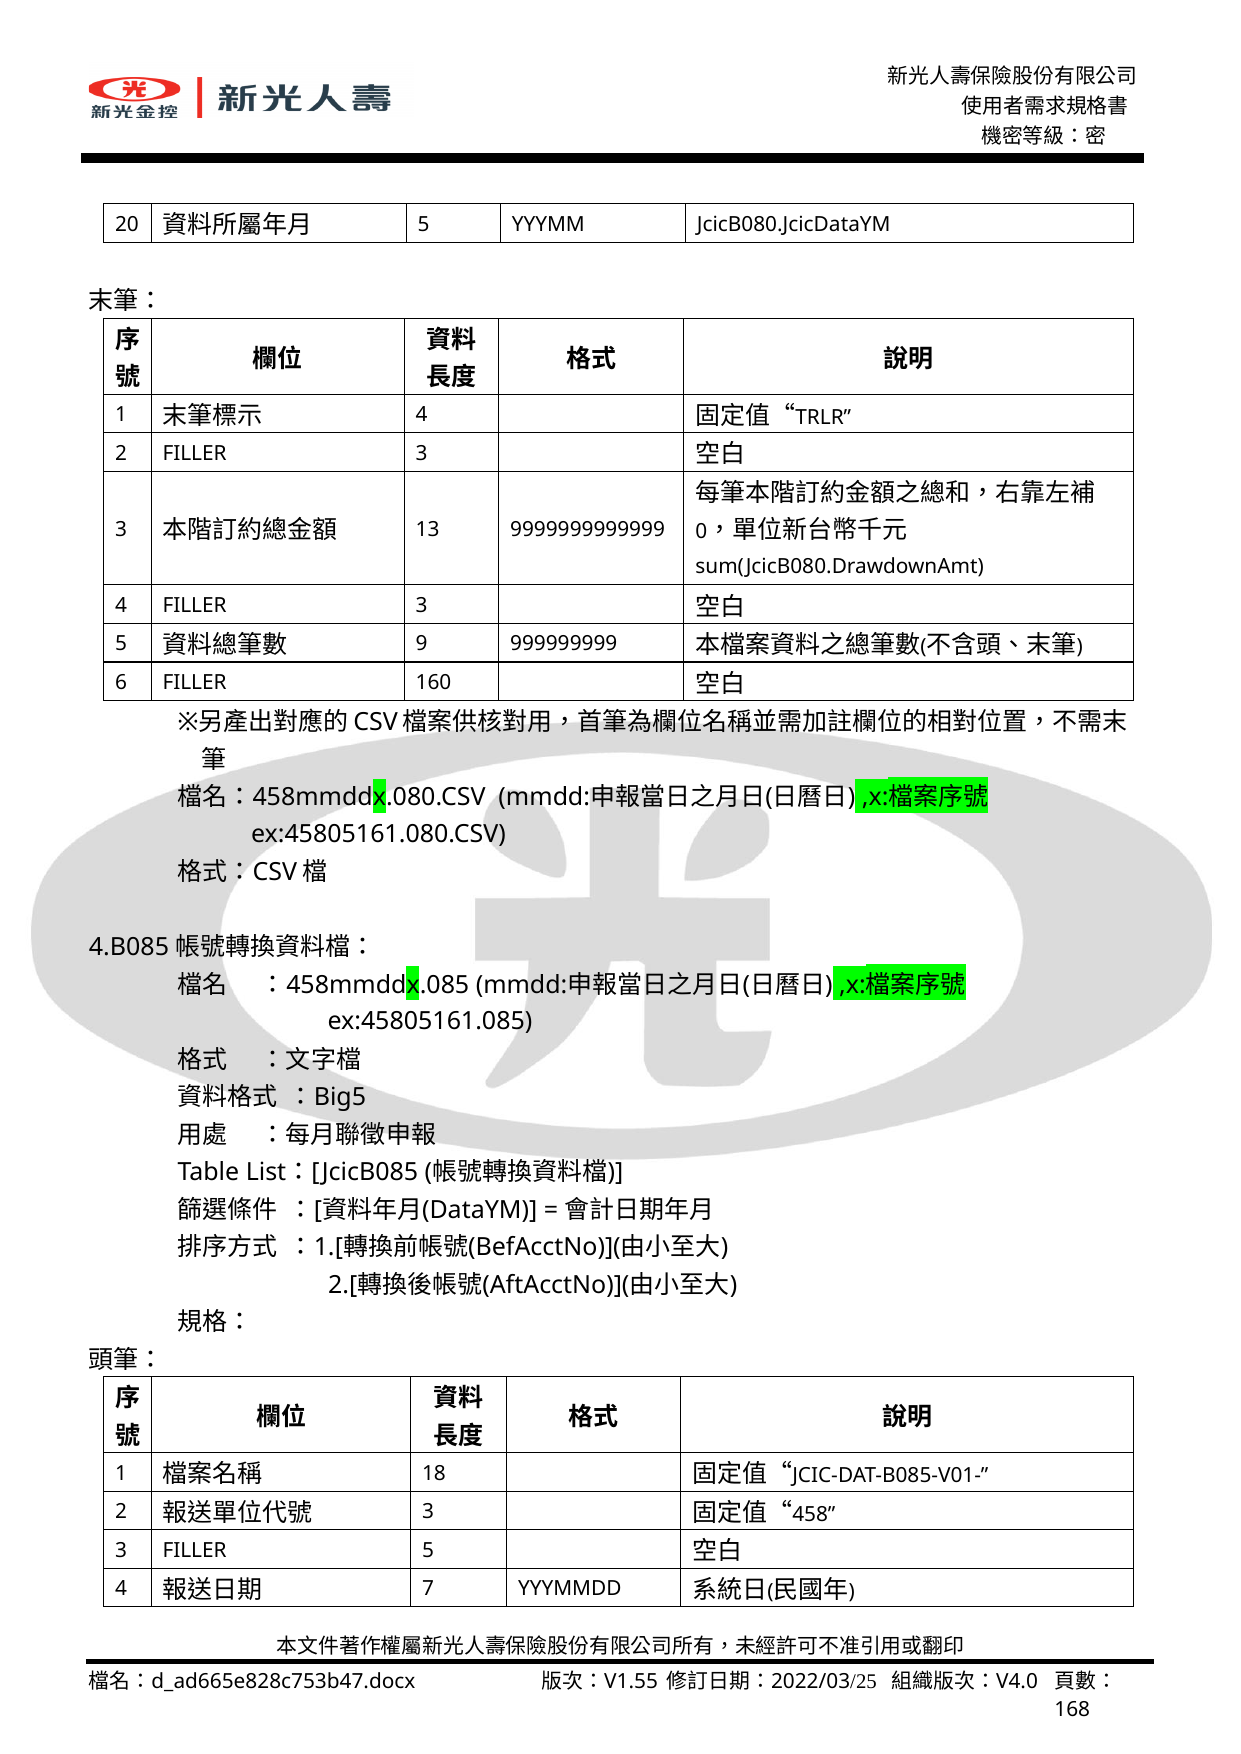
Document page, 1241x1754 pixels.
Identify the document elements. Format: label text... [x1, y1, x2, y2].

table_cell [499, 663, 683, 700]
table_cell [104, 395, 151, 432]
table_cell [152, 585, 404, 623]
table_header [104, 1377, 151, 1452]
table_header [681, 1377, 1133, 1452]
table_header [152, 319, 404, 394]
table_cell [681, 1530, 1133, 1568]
text 末筆： [89, 280, 1152, 318]
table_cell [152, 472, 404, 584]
list 規格： [177, 1301, 1152, 1338]
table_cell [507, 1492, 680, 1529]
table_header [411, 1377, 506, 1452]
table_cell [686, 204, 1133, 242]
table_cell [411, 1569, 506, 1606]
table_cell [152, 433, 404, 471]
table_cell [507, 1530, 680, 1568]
list Table List：[JcicB085 (帳號轉換資料檔)] [177, 1151, 1152, 1188]
list 檔名：458mmddx.080.CSV (mmdd:申報當日之月日(日曆日) ,x:檔案序號 ex:45805161.080.CSV) [177, 776, 1152, 851]
text 頭筆： [89, 1338, 1152, 1376]
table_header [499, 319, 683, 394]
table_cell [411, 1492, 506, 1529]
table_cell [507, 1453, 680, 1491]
list 資料格式 ：Big5 [177, 1076, 1152, 1113]
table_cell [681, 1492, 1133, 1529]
list 檔名 ：458mmddx.085 (mmdd:申報當日之月日(日曆日) ,x:檔案序號 [177, 963, 1152, 1001]
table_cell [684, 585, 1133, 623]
list 格式：CSV檔 [177, 851, 1152, 888]
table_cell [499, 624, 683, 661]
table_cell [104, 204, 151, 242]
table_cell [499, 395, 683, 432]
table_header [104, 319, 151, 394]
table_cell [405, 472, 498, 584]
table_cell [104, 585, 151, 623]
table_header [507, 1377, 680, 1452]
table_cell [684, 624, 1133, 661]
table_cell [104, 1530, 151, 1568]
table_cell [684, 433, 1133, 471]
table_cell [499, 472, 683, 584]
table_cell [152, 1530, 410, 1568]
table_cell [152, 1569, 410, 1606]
picture [25, 713, 1215, 1166]
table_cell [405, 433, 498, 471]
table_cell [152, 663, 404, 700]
list 篩選條件 ：[資料年月(DataYM)] = 會計日期年月 [177, 1188, 1152, 1226]
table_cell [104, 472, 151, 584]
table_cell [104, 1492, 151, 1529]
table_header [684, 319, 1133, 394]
list ※另產出對應的CSV檔案供核對用，首筆為欄位名稱並需加註欄位的相對位置，不需末筆 [177, 701, 1152, 776]
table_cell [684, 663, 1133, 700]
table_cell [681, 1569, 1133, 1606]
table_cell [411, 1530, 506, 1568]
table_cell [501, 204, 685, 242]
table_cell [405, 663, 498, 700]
list 用處 ：每月聯徵申報 [177, 1113, 1152, 1151]
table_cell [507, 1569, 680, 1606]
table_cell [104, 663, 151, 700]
picture [88, 61, 414, 118]
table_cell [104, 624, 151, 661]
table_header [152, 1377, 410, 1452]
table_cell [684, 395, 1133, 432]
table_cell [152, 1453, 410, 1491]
list 格式 ：文字檔 [177, 1038, 1152, 1076]
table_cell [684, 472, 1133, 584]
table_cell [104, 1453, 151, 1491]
list 排序方式 ：1.[轉換前帳號(BefAcctNo)](由小至大) [177, 1226, 1152, 1263]
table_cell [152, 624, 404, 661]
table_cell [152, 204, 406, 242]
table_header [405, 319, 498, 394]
list ex:45805161.085) [177, 1001, 1152, 1038]
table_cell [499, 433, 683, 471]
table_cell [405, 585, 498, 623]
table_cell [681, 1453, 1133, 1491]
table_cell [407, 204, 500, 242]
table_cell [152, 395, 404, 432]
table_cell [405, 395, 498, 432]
list 2.[轉換後帳號(AftAcctNo)](由小至大) [328, 1263, 1152, 1301]
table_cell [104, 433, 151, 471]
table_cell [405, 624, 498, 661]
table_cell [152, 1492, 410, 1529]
text 4.B085 帳號轉換資料檔： [89, 926, 1152, 963]
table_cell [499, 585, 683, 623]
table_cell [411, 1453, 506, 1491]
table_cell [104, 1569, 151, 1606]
